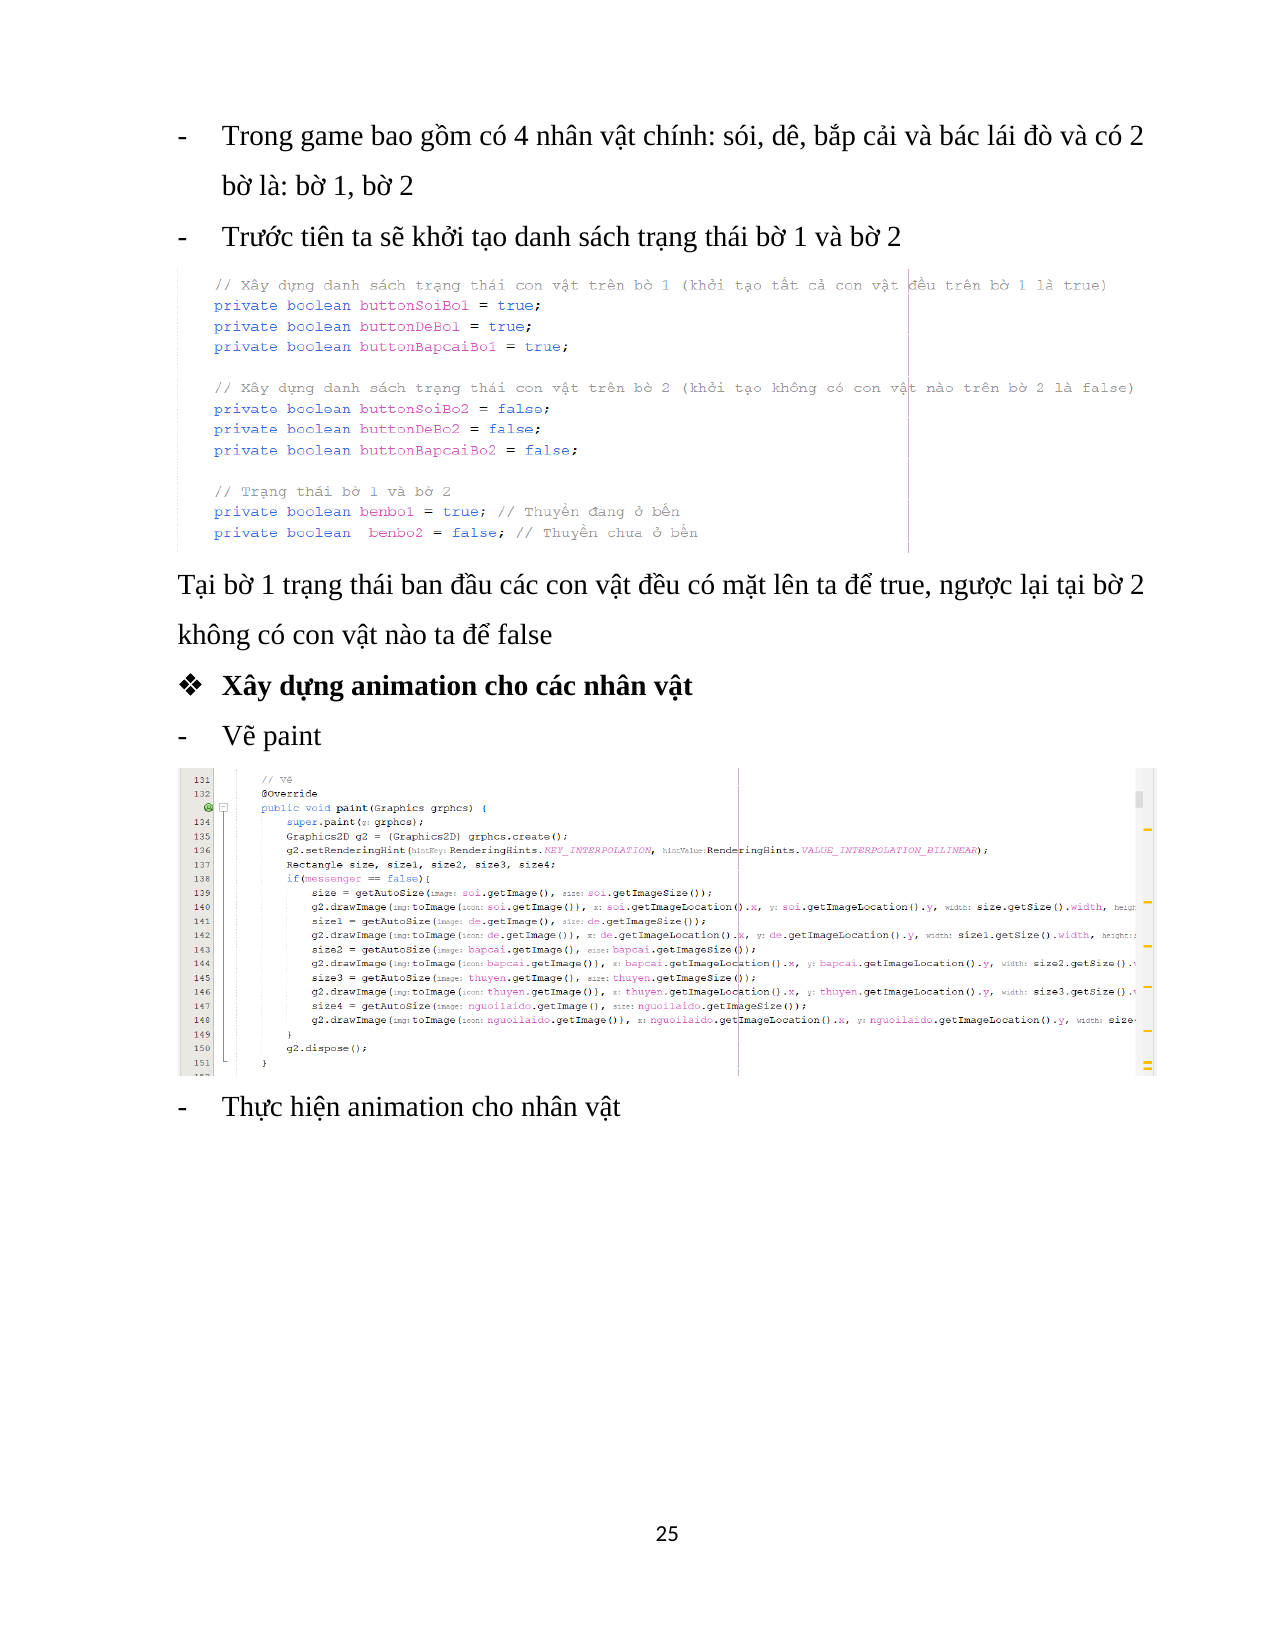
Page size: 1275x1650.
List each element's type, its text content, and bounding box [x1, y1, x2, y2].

list Trước tiên ta sẽ khởi tạo danh sách trạng thái bờ 1 và bờ 2 [177, 219, 1157, 252]
list Thực hiện animation cho nhân vật [177, 1089, 1157, 1123]
picture [177, 269, 1157, 553]
list Xây dựng animation cho các nhân vật [177, 668, 1157, 701]
list Trong game bao gồm có 4 nhân vật chính: sói, dê, bắp cải và bác lái đò và có 2 bờ là: bờ 1, bờ 2 [177, 118, 1157, 202]
text Tại bờ 1 trạng thái ban đầu các con vật đều có mặt lên ta để true, ngược lại tại bờ 2 không có con vật nào ta để false [177, 567, 1157, 651]
list Vẽ paint [177, 718, 1157, 752]
picture [177, 768, 1157, 1076]
